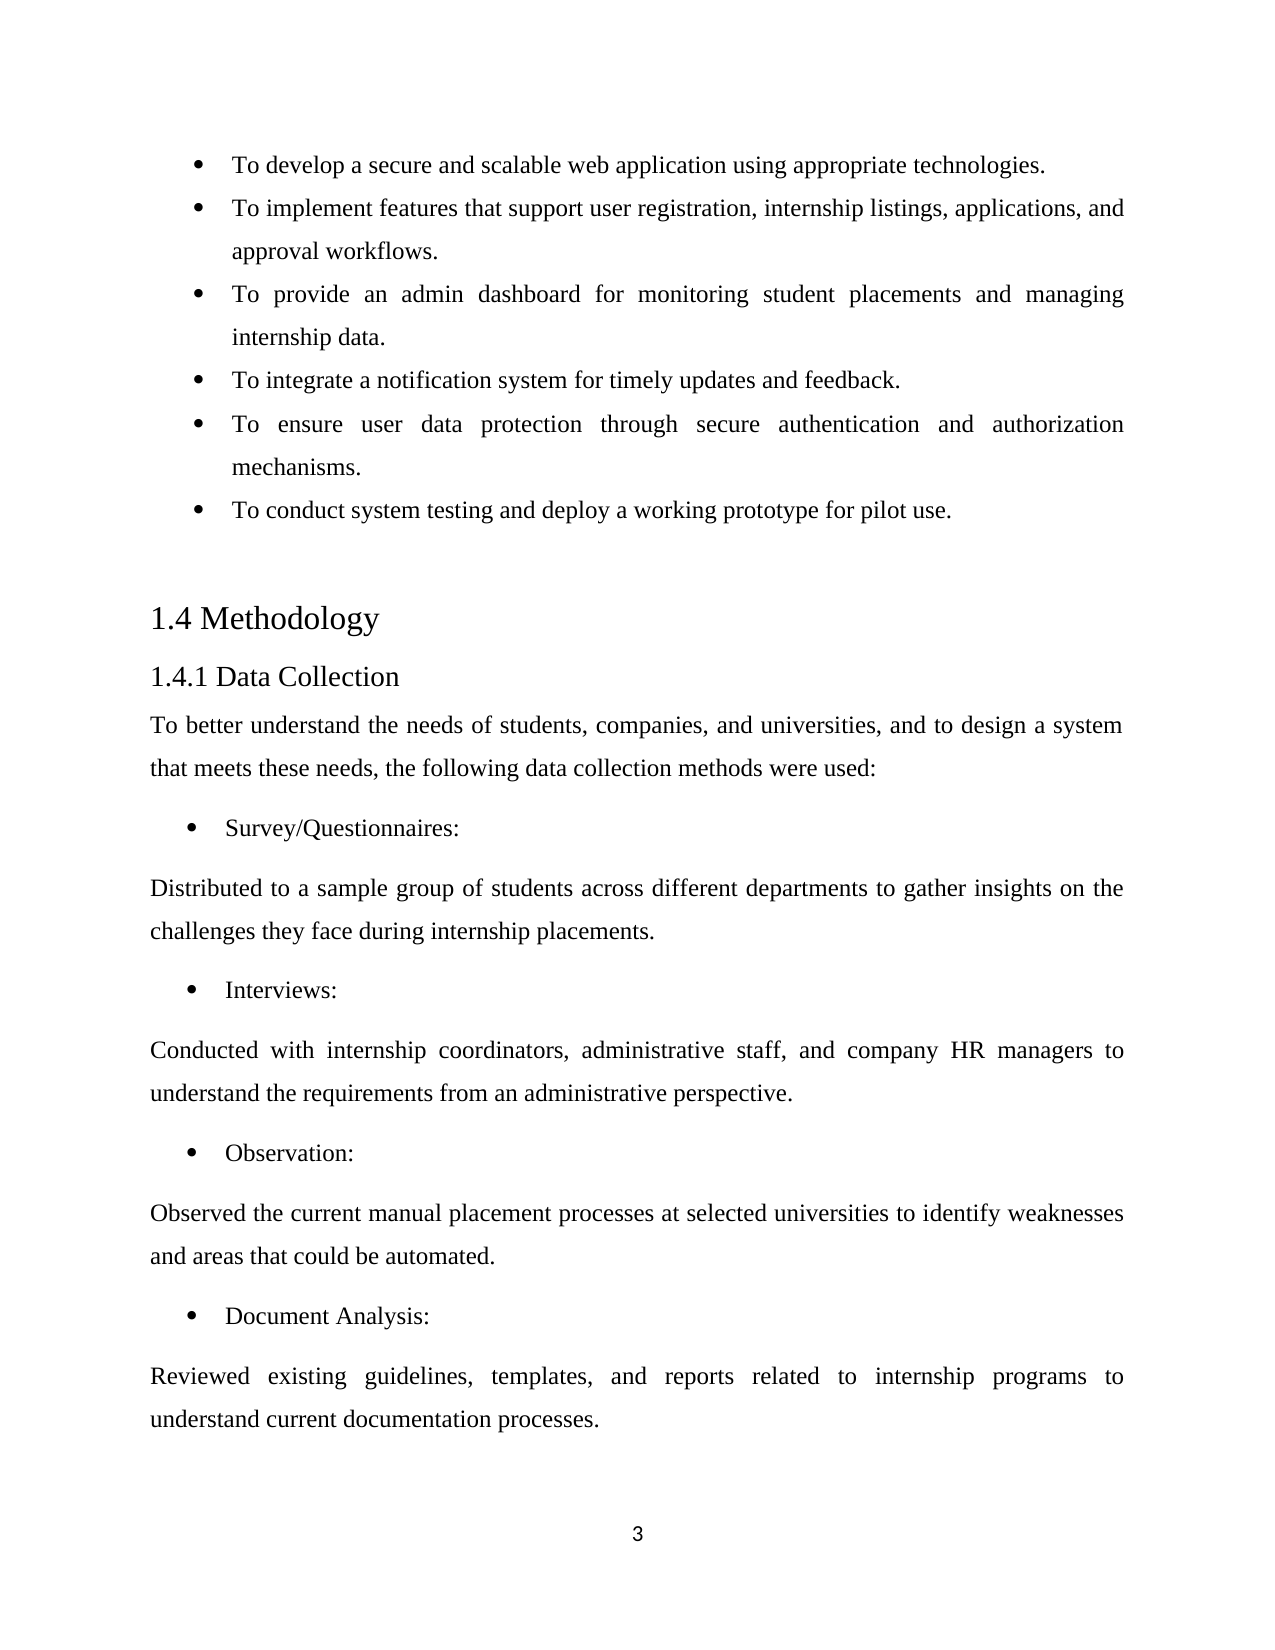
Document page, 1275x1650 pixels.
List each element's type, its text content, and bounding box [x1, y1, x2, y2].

text Distributed to a sample group of students across different departments to gather insights on the challenges they face during internship placements. [150, 873, 1125, 944]
text Observed the current manual placement processes at selected universities to identify weaknesses and areas that could be automated. [150, 1198, 1125, 1270]
text Reviewed existing guidelines, templates, and reports related to internship programs to understand current documentation processes. [150, 1361, 1125, 1433]
text Conducted with internship coordinators, administrative staff, and company HR managers to understand the requirements from an administrative perspective. [150, 1035, 1125, 1107]
list Interviews: [187, 976, 1125, 1004]
list To implement features that support user registration, internship listings, applications, and approval workflows. [194, 193, 1125, 265]
text To better understand the needs of students, companies, and universities, and to design a system that meets these needs, the following data collection methods were used: [150, 710, 1125, 782]
list To integrate a notification system for timely updates and feedback. [194, 366, 1125, 394]
subtitle 1.4 Methodology [150, 598, 1125, 636]
list Survey/Questionnaires: [187, 813, 1125, 842]
list Observation: [187, 1138, 1125, 1167]
subtitle 1.4.1 Data Collection [150, 659, 1125, 693]
list To provide an admin dashboard for monitoring student placements and managing internship data. [194, 279, 1125, 351]
list To conduct system testing and deploy a working prototype for pilot use. [194, 495, 1125, 524]
list Document Analysis: [187, 1301, 1125, 1330]
list To develop a secure and scalable web application using appropriate technologies. [194, 150, 1125, 179]
list To ensure user data protection through secure authentication and authorization mechanisms. [194, 409, 1125, 481]
